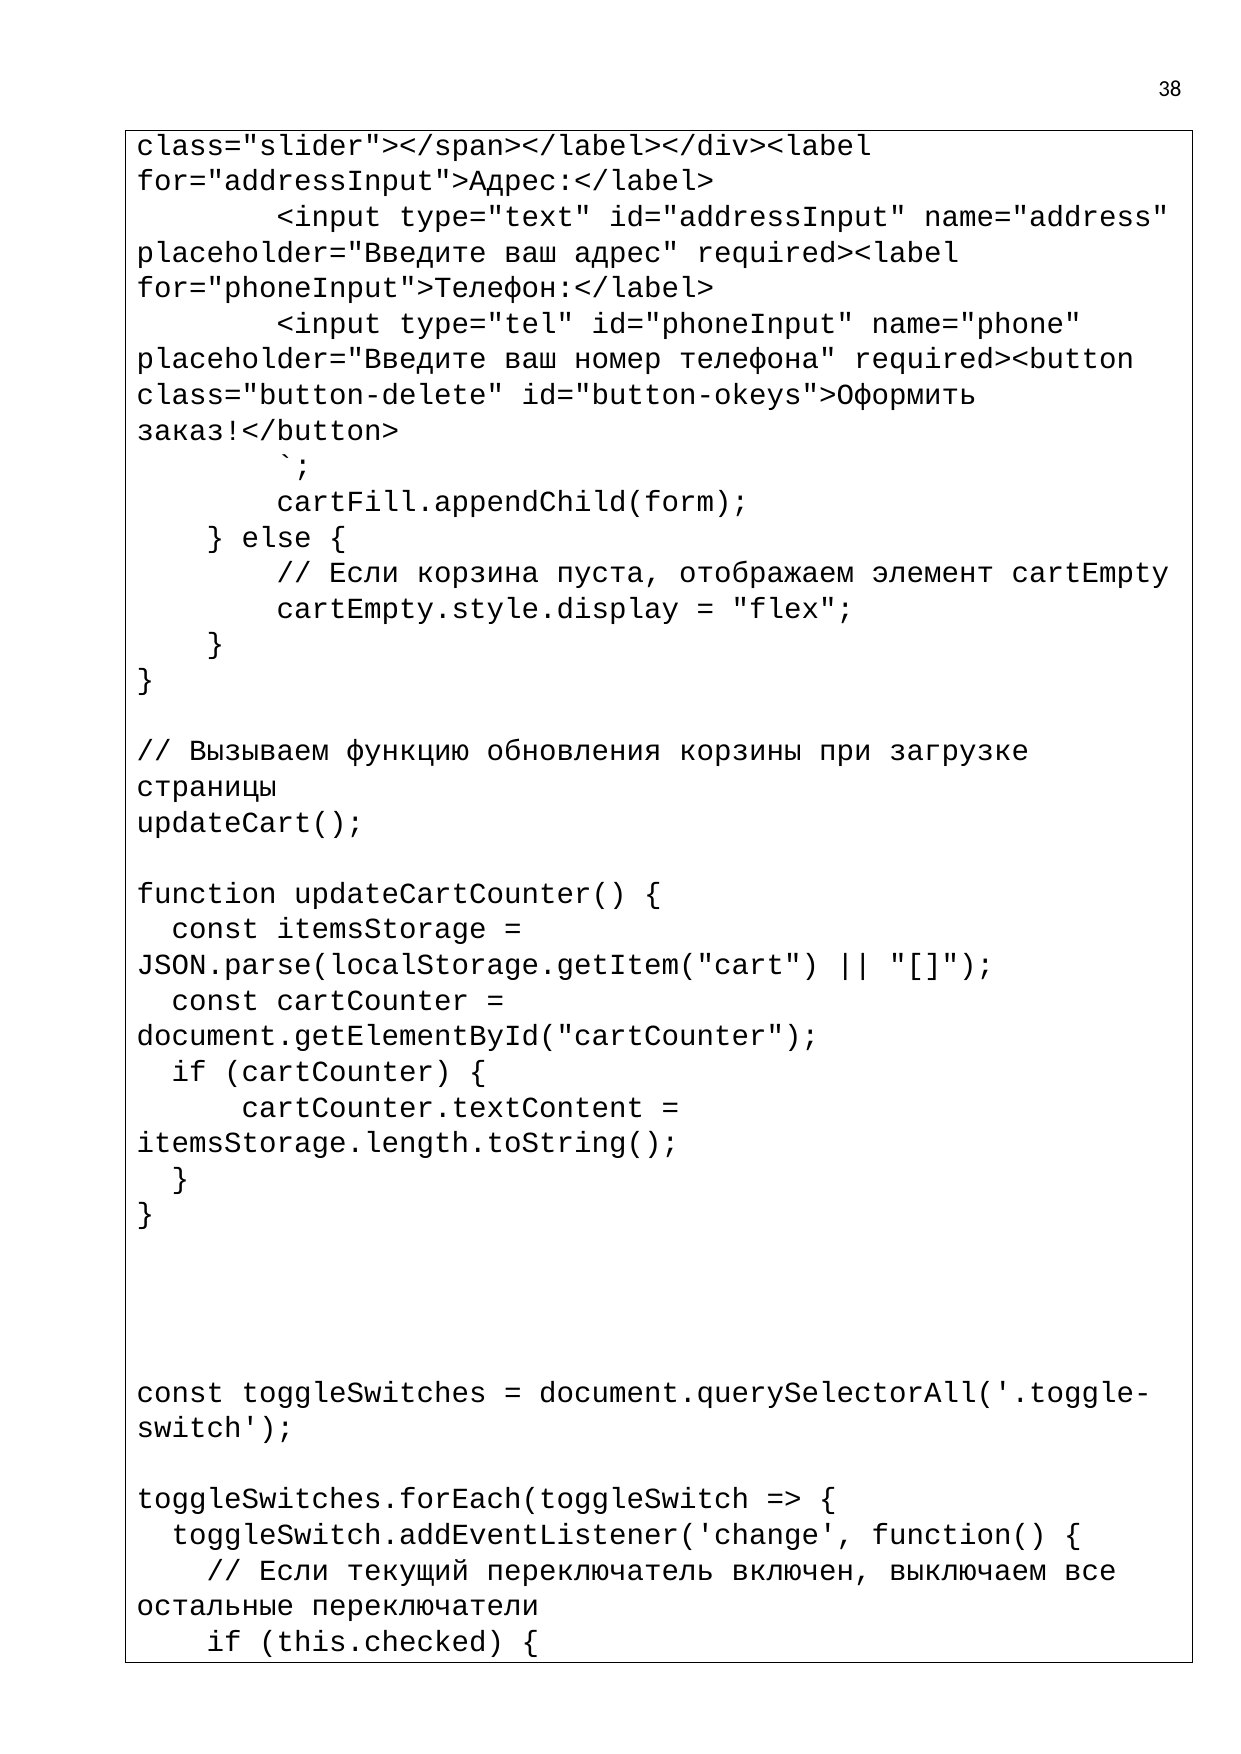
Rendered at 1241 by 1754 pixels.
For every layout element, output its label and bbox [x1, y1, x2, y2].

table_header [126, 131, 1192, 1662]
